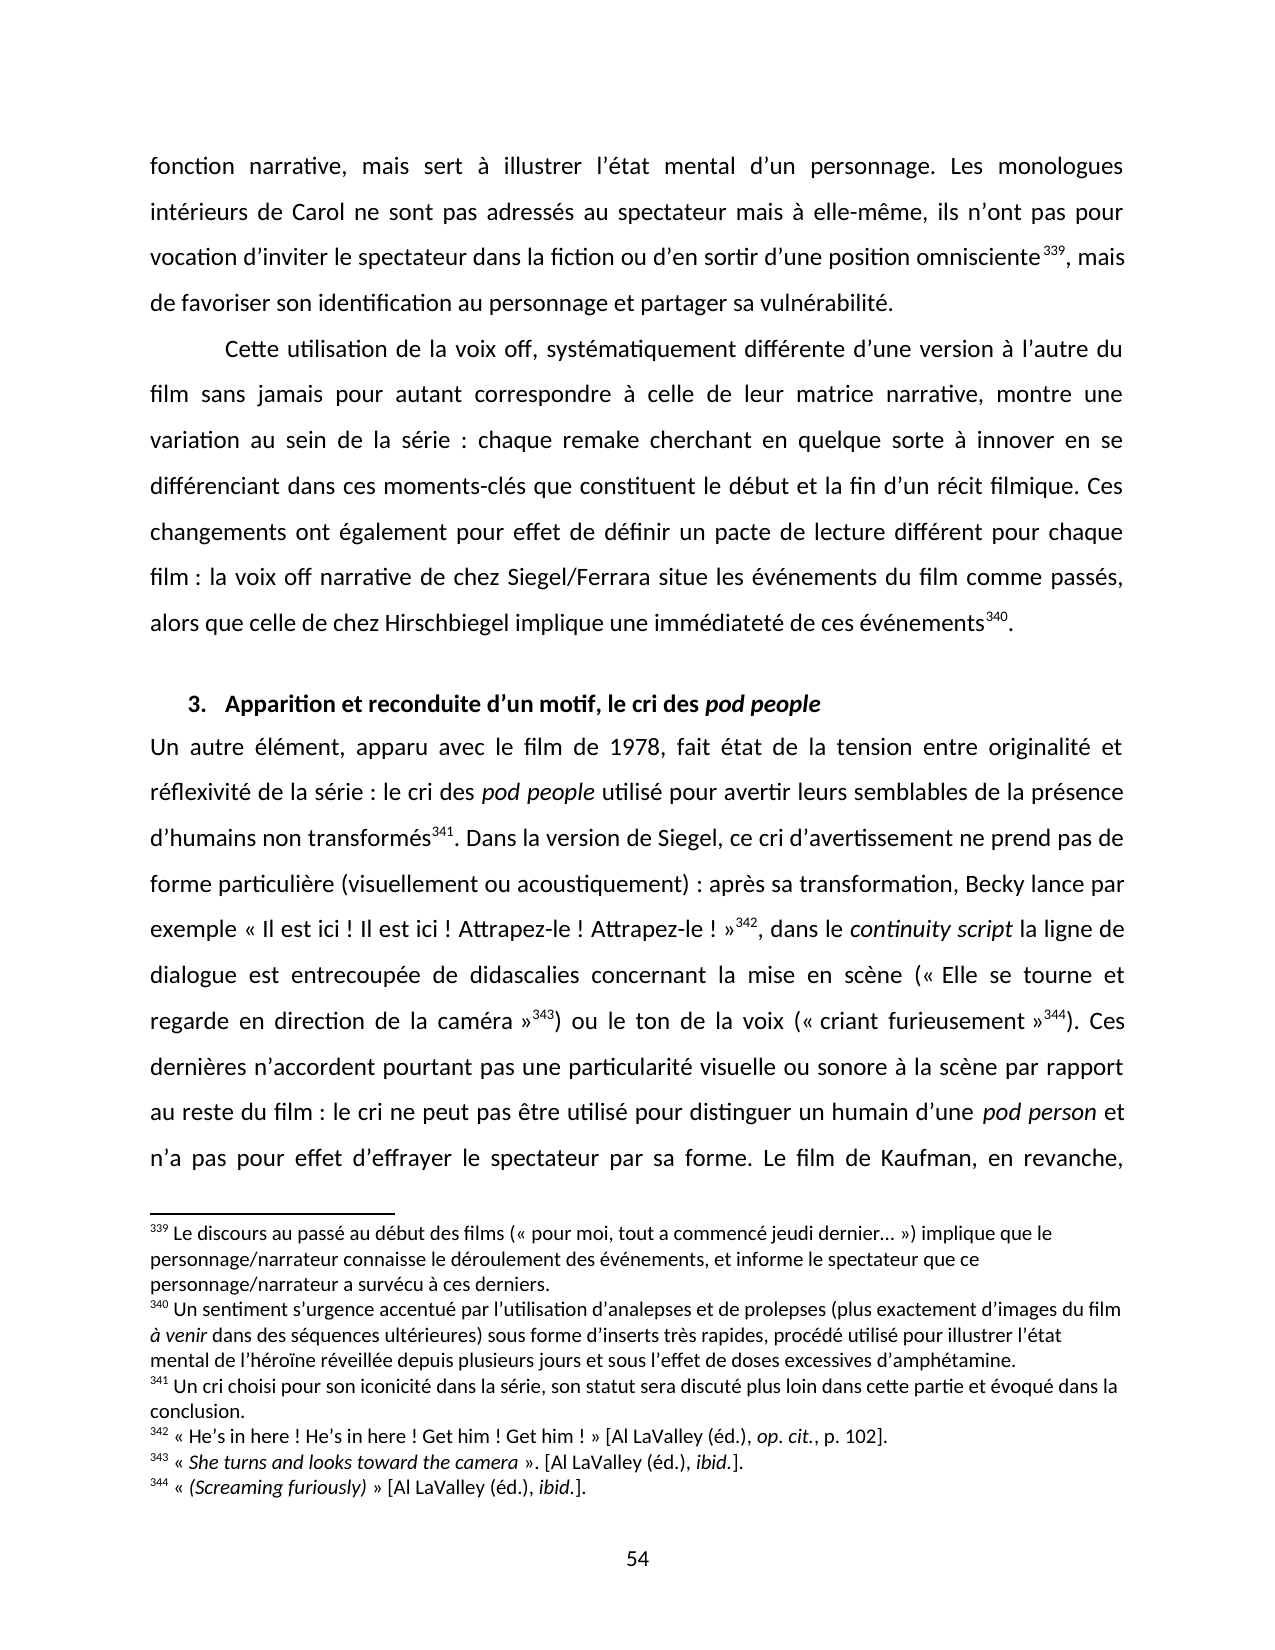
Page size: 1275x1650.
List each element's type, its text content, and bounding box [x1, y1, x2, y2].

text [150, 150, 1125, 318]
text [150, 731, 1125, 1173]
subtitle Apparition et reconduite d’un motif, le cri des pod people [187, 688, 1125, 718]
text Cette utilisation de la voix off, systématiquement différente d’une version à l’autre du film sans jamais pour autant correspondre à celle de leur matrice narrative, montre une variation au sein de la série : chaque remake cherchant en quelque sorte à innover en se différenciant dans ces moments-clés que constituent le début et la fin d’un récit filmique. Ces changements ont également pour effet de définir un pacte de lecture différent pour chaque film : la voix off narrative de chez Siegel/Ferrara situe les événements du film comme passés, alors que celle de chez Hirschbiegel implique une immédiateté de ces événements. [150, 333, 1125, 638]
